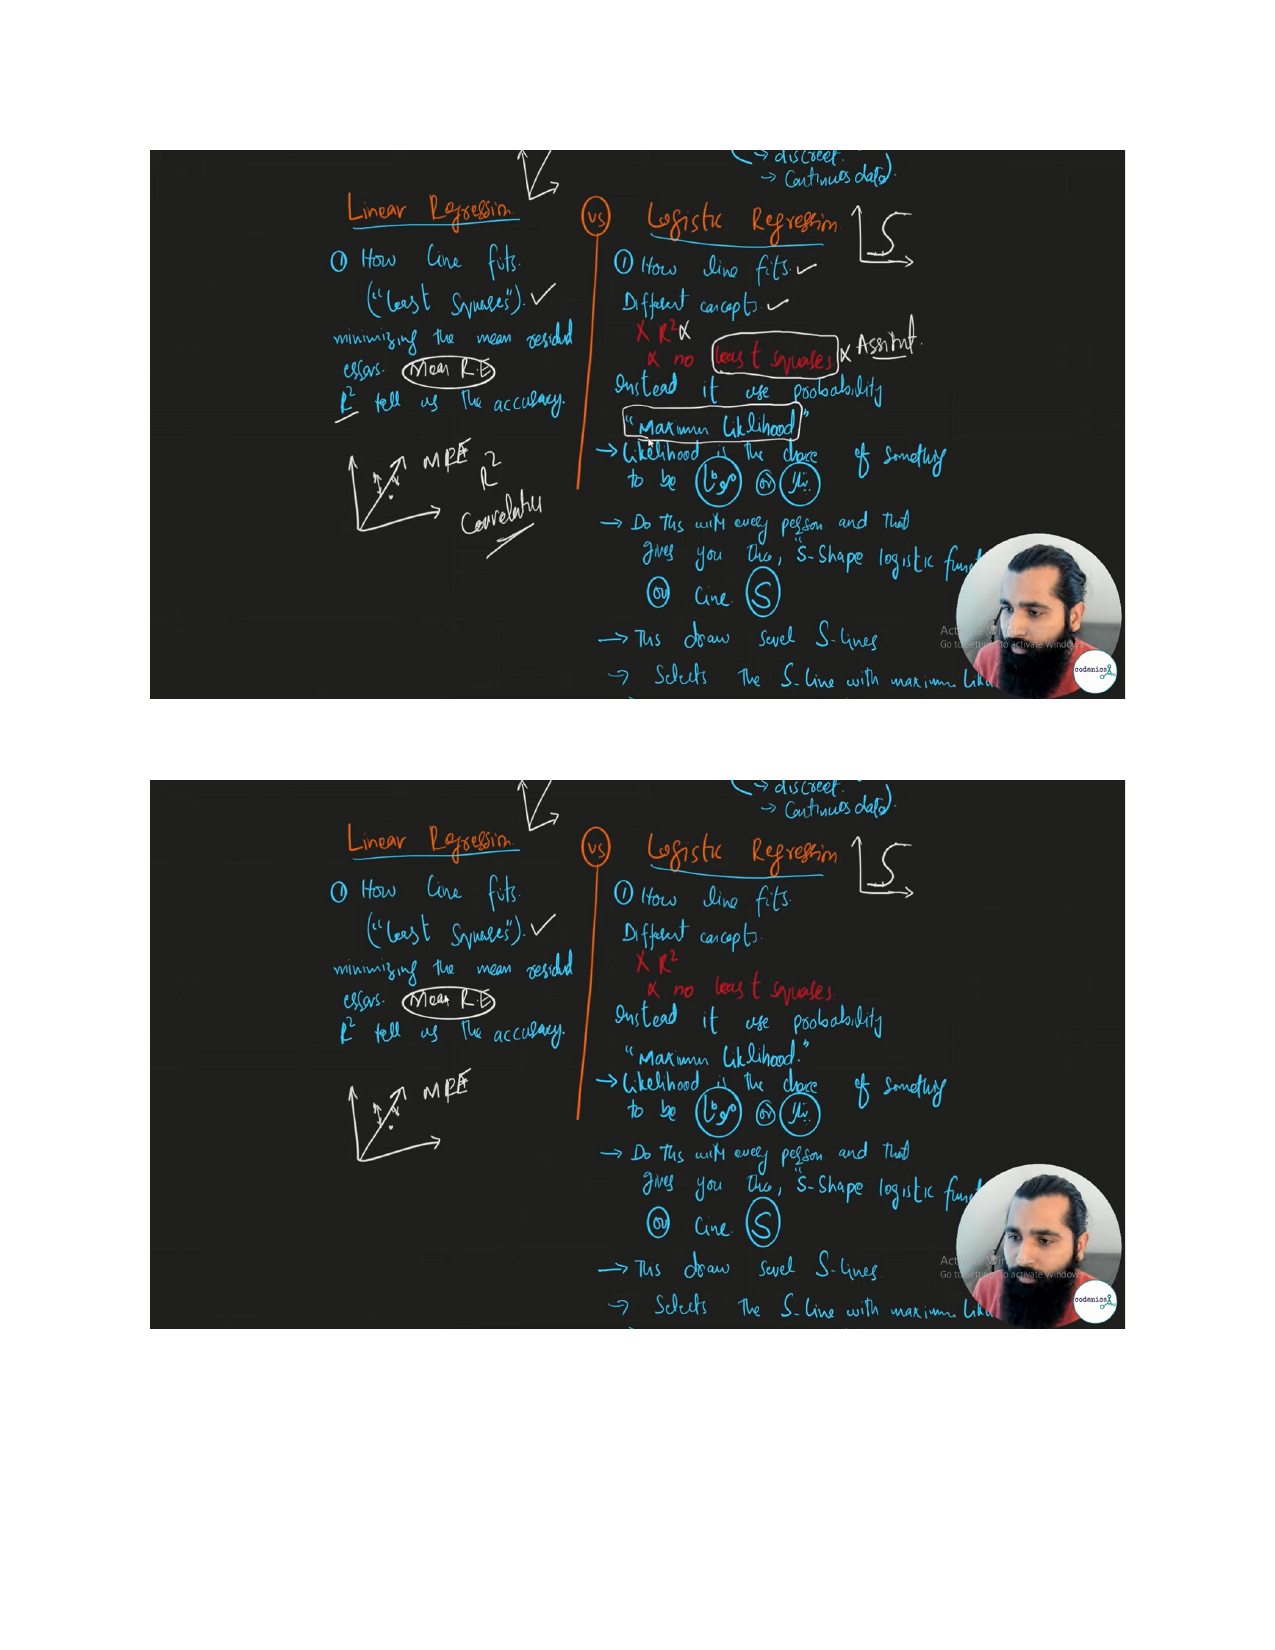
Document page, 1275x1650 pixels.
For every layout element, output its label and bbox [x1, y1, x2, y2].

picture [150, 150, 1125, 699]
picture [150, 780, 1125, 1329]
